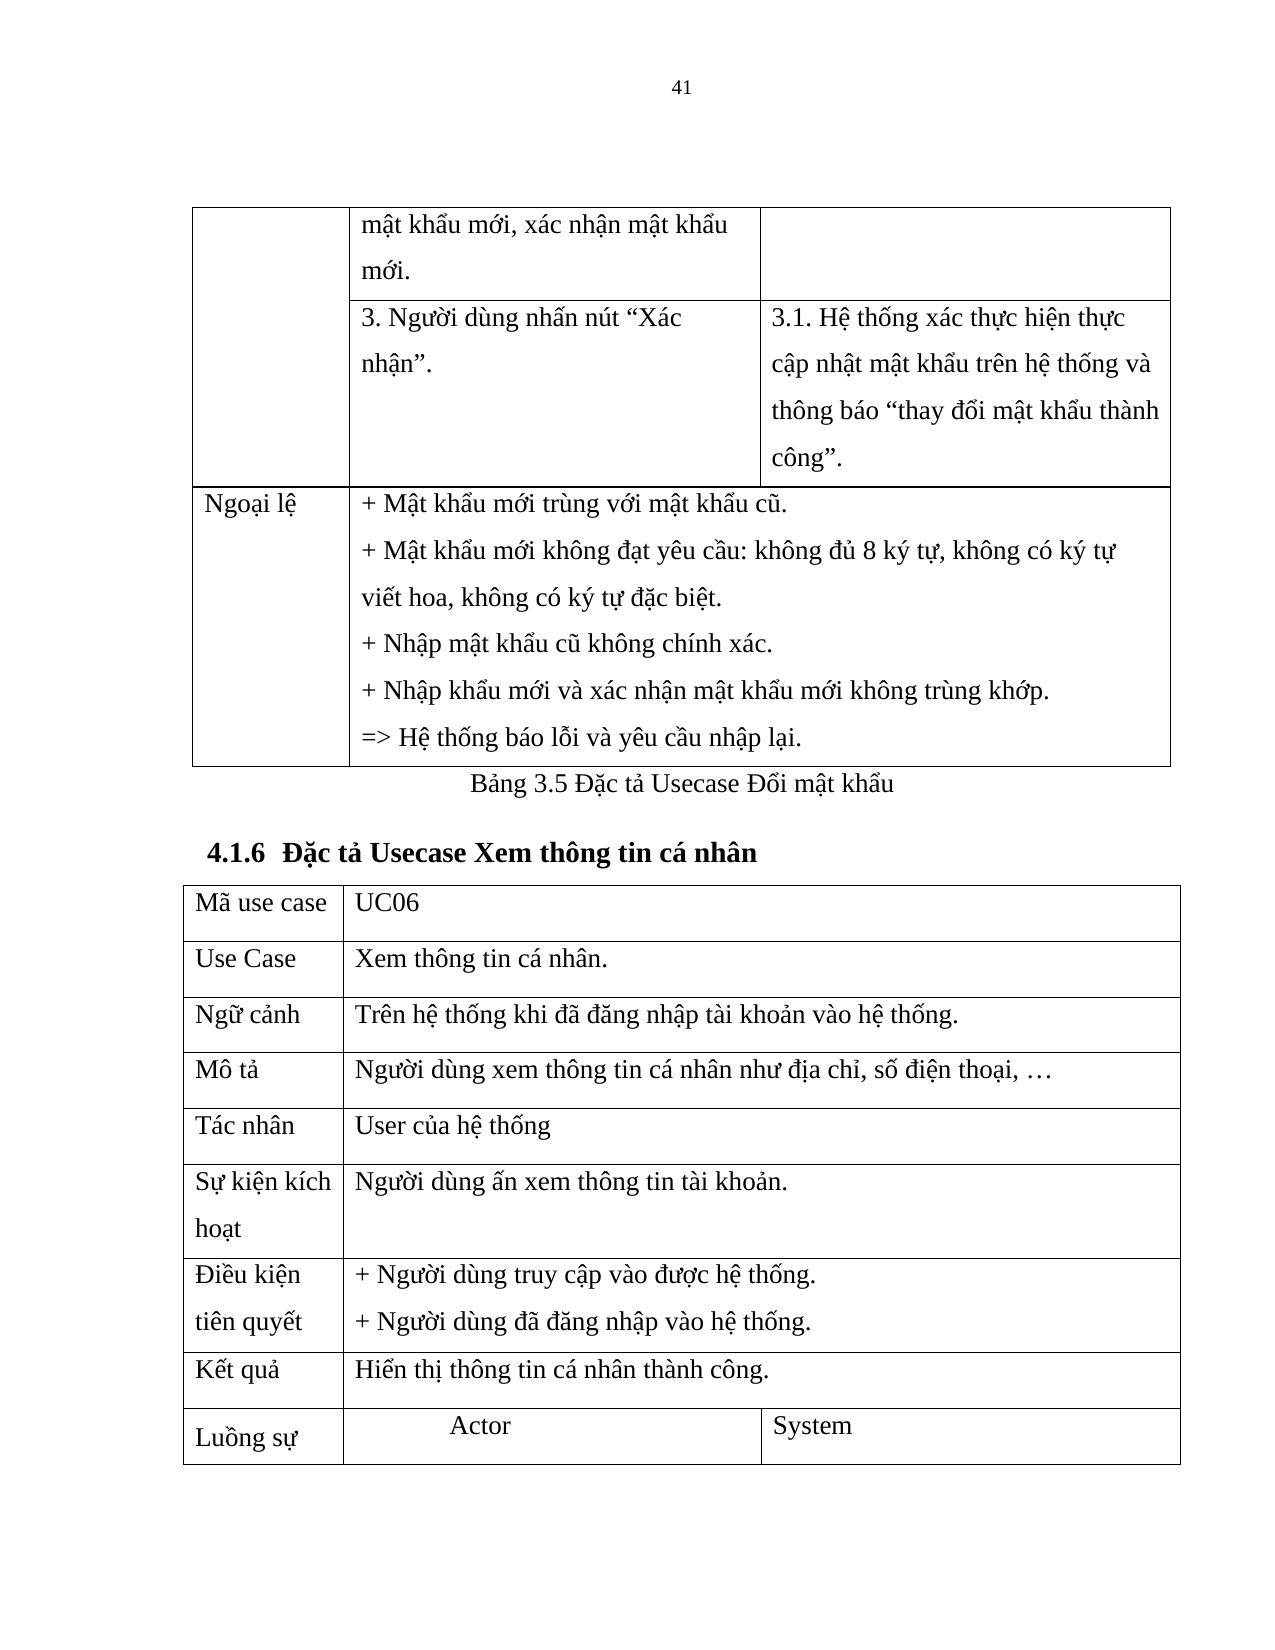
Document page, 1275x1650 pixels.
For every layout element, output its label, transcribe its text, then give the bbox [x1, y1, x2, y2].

table_cell Actor [344, 1409, 761, 1464]
table_cell [761, 208, 1170, 300]
table_cell System [762, 1409, 1180, 1464]
table_cell Luồng sự kiện [184, 1409, 343, 1464]
table_cell Người dùng ấn xem thông tin tài khoản. [344, 1165, 1180, 1257]
text Bảng 3.5 Đặc tả Usecase Đổi mật khẩu [207, 767, 1157, 798]
table_cell Trên hệ thống khi đã đăng nhập tài khoản vào hệ thống. [344, 998, 1180, 1052]
table_cell + Người dùng truy cập vào được hệ thống. + Người dùng đã đăng nhập vào hệ thống. [344, 1259, 1180, 1352]
table_cell 3. Người dùng nhấn nút “Xác nhận”. [350, 301, 760, 486]
table_cell Mô tả [184, 1053, 343, 1108]
table_cell 3.1. Hệ thống xác thực hiện thực cập nhật mật khẩu trên hệ thống và thông báo “thay đổi mật khẩu thành công”. [761, 301, 1170, 486]
table_cell Sự kiện kích hoạt [184, 1165, 343, 1257]
subtitle Đặc tả Usecase Xem thông tin cá nhân [207, 835, 1157, 868]
table_cell Use Case [184, 942, 343, 997]
table_cell Tác nhân [184, 1109, 343, 1164]
table_cell User của hệ thống [344, 1109, 1180, 1164]
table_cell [350, 208, 760, 300]
table_cell Người dùng xem thông tin cá nhân như địa chỉ, số điện thoại, … [344, 1053, 1180, 1108]
table_cell + Mật khẩu mới trùng với mật khẩu cũ. + Mật khẩu mới không đạt yêu cầu: không đủ 8 ký tự, không có ký tự viết hoa, không có ký tự đặc biệt. + Nhập mật khẩu cũ không chính xác. + Nhập khẩu mới và xác nhận mật khẩu mới không trùng khớp. => Hệ thống báo lỗi và yêu cầu nhập lại. [350, 488, 1170, 766]
table_cell Xem thông tin cá nhân. [344, 942, 1180, 997]
table_cell Ngữ cảnh [184, 998, 343, 1052]
table_header UC06 [344, 886, 1180, 941]
table_cell Hiển thị thông tin cá nhân thành công. [344, 1353, 1180, 1408]
table_cell Điều kiện tiên quyết [184, 1259, 343, 1352]
table_cell Kết quả [184, 1353, 343, 1408]
table_cell Ngoại lệ [193, 488, 349, 766]
table_header Mã use case [184, 886, 343, 941]
